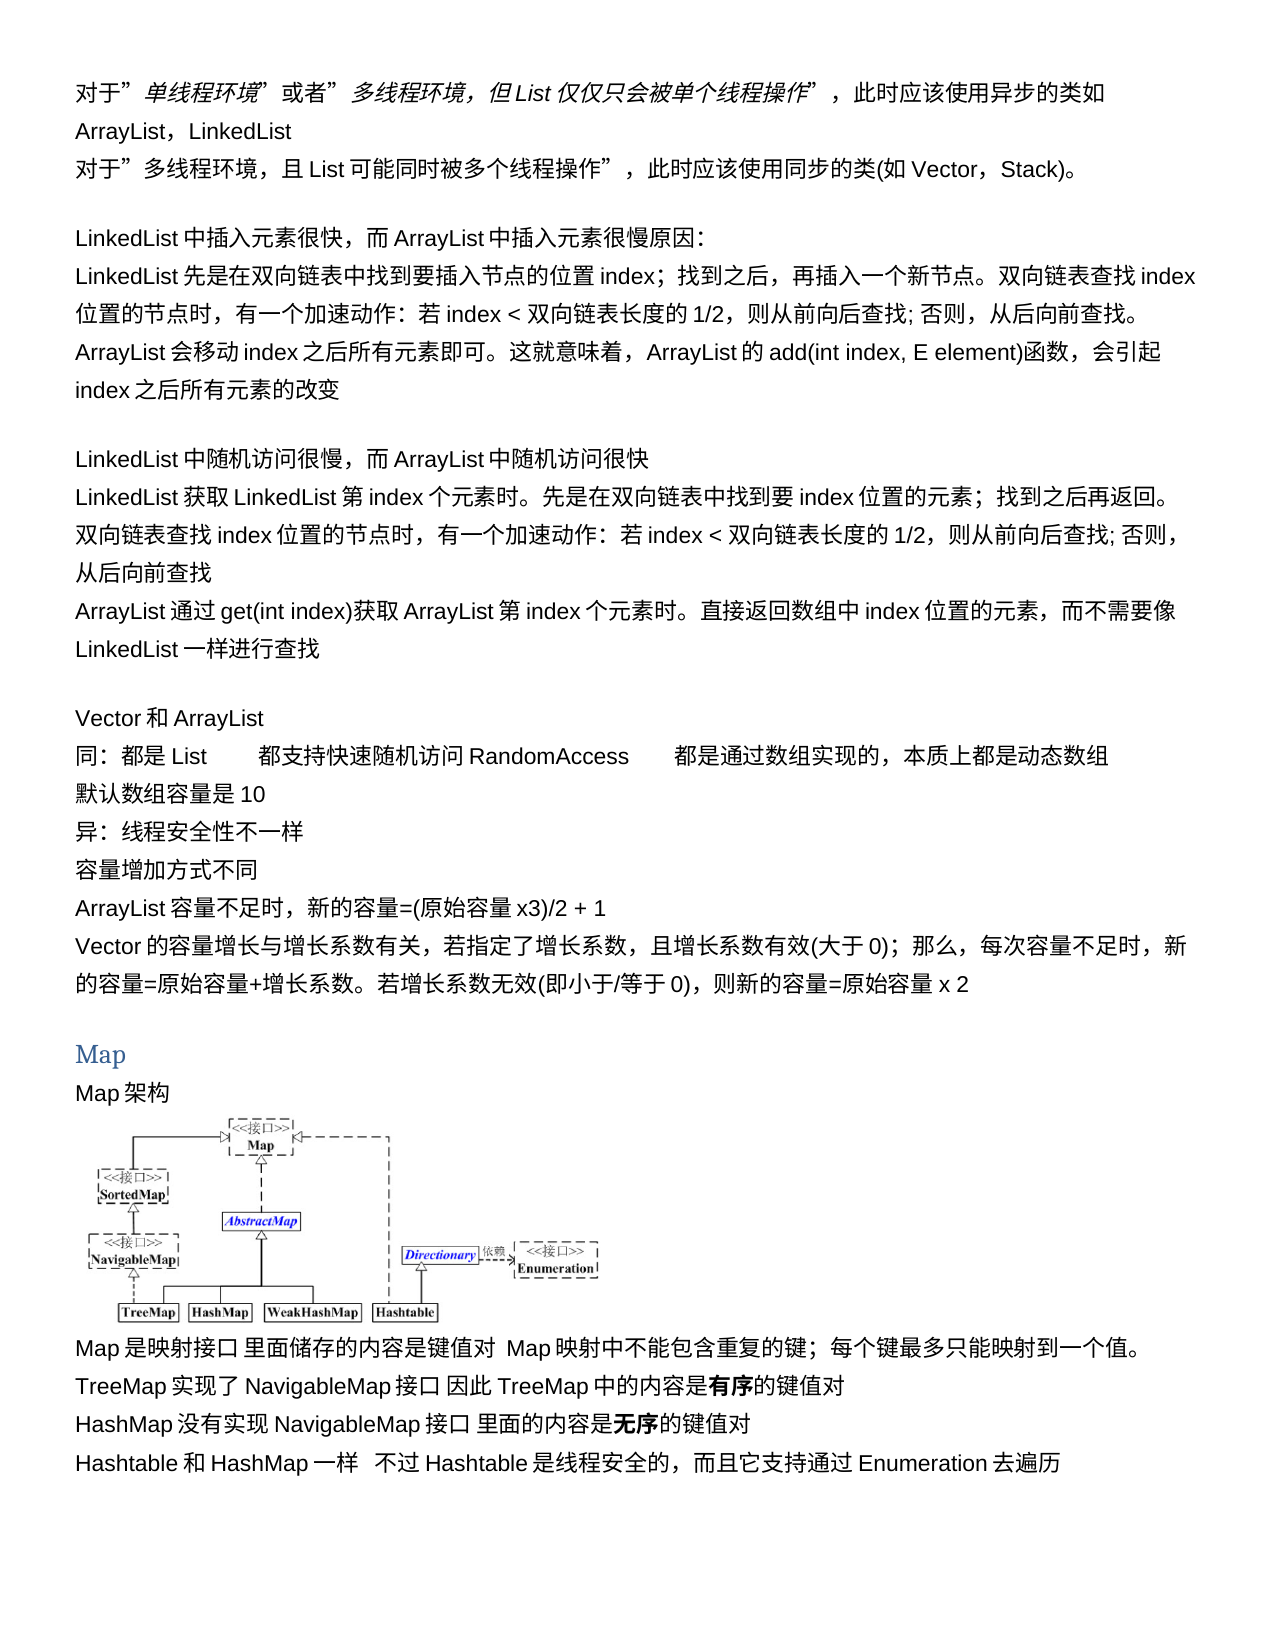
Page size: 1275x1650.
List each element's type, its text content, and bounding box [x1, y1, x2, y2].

text 双向链表查找index位置的节点时，有一个加速动作：若index < 双向链表长度的1/2，则从前向后查找; 否则，从后向前查找 [75, 517, 1200, 588]
text LinkedList中随机访问很慢，而ArrayList中随机访问很快 [75, 440, 1200, 474]
text LinkedList获取LinkedList第index个元素时。先是在双向链表中找到要index位置的元素；找到之后再返回。 [75, 478, 1200, 512]
text Map架构 [75, 1074, 1200, 1108]
text LinkedList中插入元素很快，而ArrayList中插入元素很慢原因： [75, 219, 1200, 253]
text 对于”多线程环境，且List可能同时被多个线程操作”，此时应该使用同步的类(如Vector，Stack)。 [75, 151, 1200, 184]
text 异：线程安全性不一样 [75, 814, 1200, 847]
text Map是映射接口 里面储存的内容是键值对 Map映射中不能包含重复的键；每个键最多只能映射到一个值。 [75, 1330, 1200, 1363]
text 默认数组容量是10 [75, 776, 1200, 809]
text ArrayList容量不足时，新的容量=(原始容量x3)/2 + 1 [75, 890, 1200, 923]
text Vector的容量增长与增长系数有关，若指定了增长系数，且增长系数有效(大于0)；那么，每次容量不足时，新的容量=原始容量+增长系数。若增长系数无效(即小于/等于0)，则新的容量=原始容量 x 2 [75, 928, 1200, 999]
text HashMap没有实现NavigableMap接口 里面的内容是无序的键值对 [75, 1406, 1200, 1439]
text 同：都是List 都支持快速随机访问RandomAccess 都是通过数组实现的，本质上都是动态数组 [75, 737, 1200, 771]
text 容量增加方式不同 [75, 852, 1200, 885]
subtitle Map [75, 1039, 1200, 1070]
text 对于”单线程环境”或者”多线程环境，但List仅仅只会被单个线程操作”，此时应该使用异步的类如ArrayList，LinkedList [75, 75, 1200, 146]
text TreeMap实现了NavigableMap接口 因此TreeMap中的内容是有序的键值对 [75, 1368, 1200, 1401]
text ArrayList会移动index之后所有元素即可。这就意味着，ArrayList的add(int index, E element)函数，会引起index之后所有元素的改变 [75, 334, 1200, 405]
text ArrayList通过get(int index)获取ArrayList第index个元素时。直接返回数组中index位置的元素，而不需要像LinkedList一样进行查找 [75, 593, 1200, 664]
text Hashtable和HashMap一样 不过Hashtable是线程安全的，而且它支持通过Enumeration去遍历 [75, 1444, 1200, 1478]
text Vector和ArrayList [75, 699, 1200, 733]
text LinkedList先是在双向链表中找到要插入节点的位置index；找到之后，再插入一个新节点。双向链表查找index位置的节点时，有一个加速动作：若index < 双向链表长度的1/2，则从前向后查找; 否则，从后向前查找。 [75, 258, 1200, 329]
